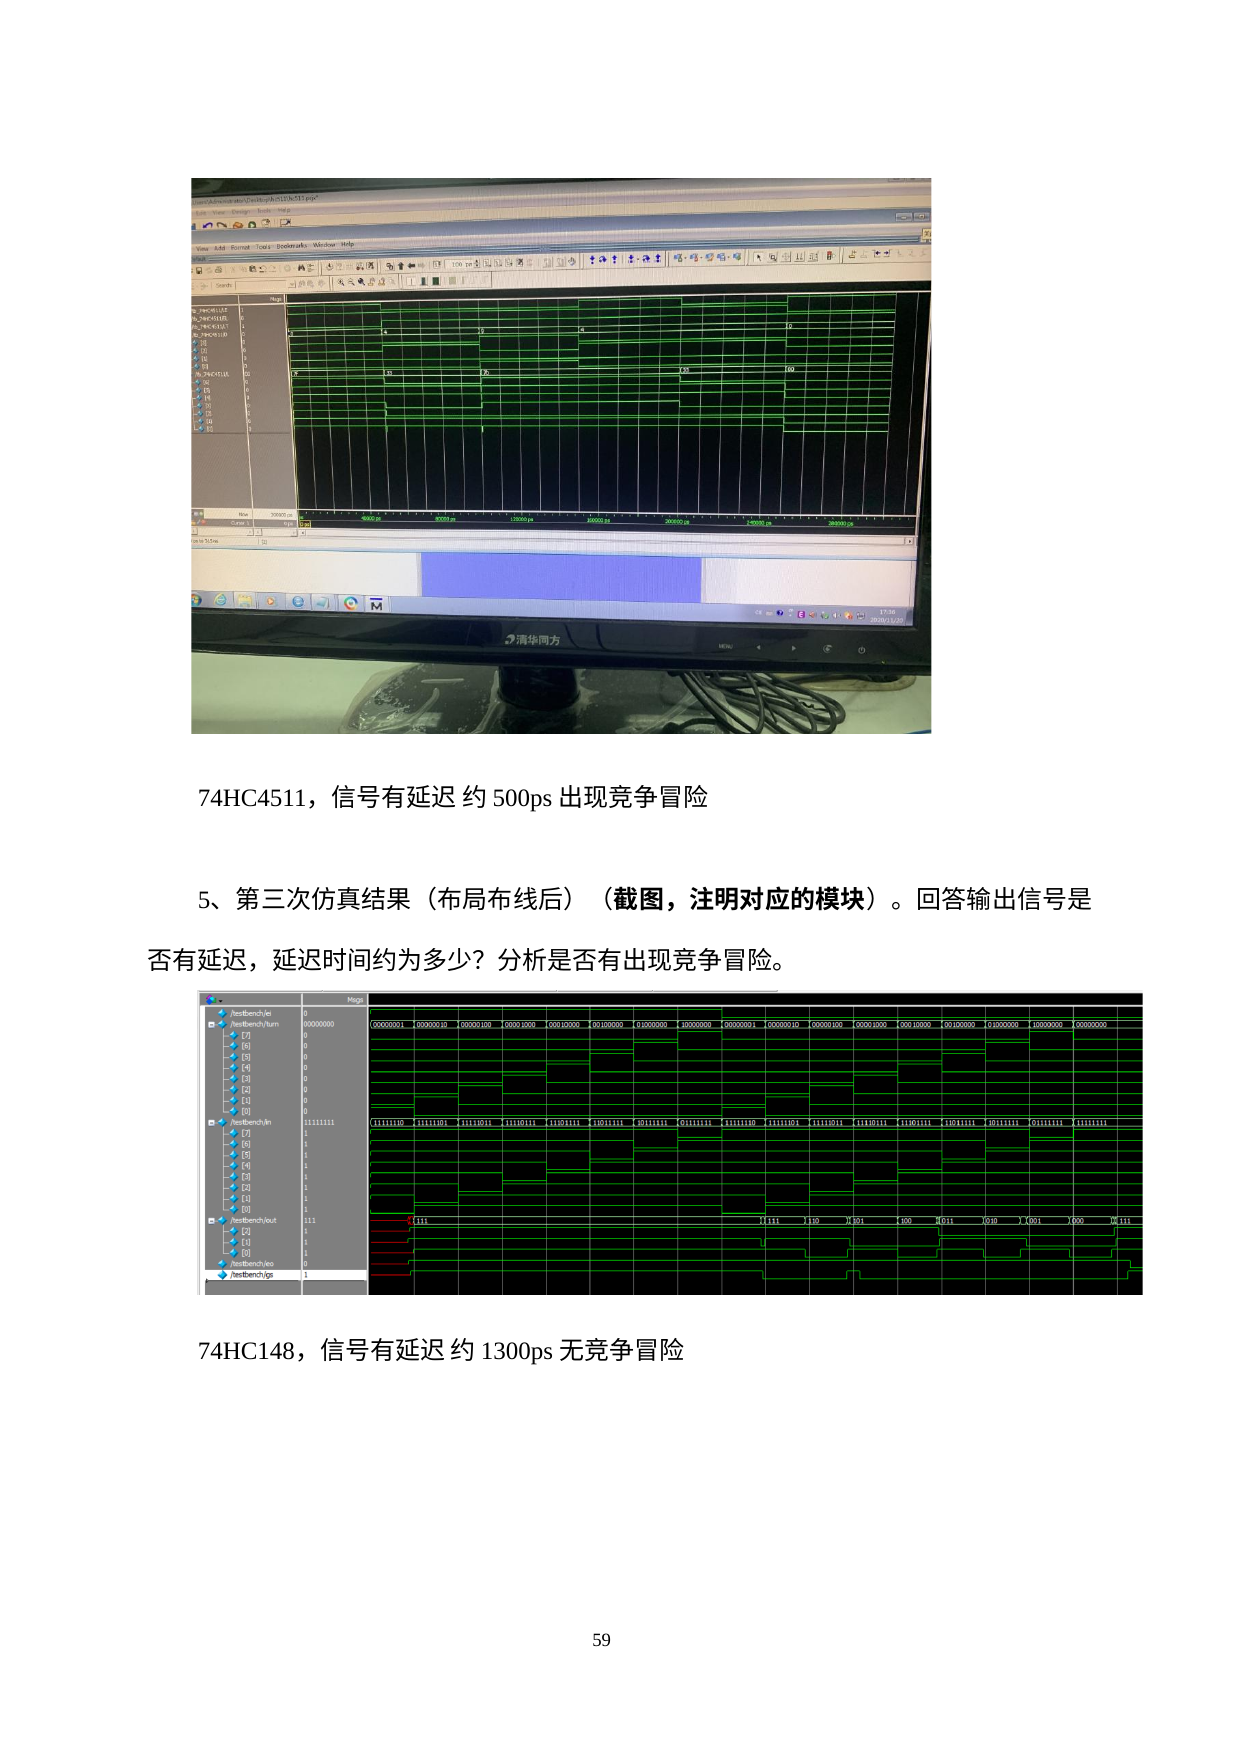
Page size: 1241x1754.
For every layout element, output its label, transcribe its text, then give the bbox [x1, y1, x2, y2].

text 74HC148，信号有延迟 约1300ps 无竞争冒险 [148, 1316, 1092, 1381]
picture [191, 178, 932, 734]
picture [197, 990, 1143, 1295]
text 5、第三次仿真结果（布局布线后）（截图，注明对应的模块）。回答输出信号是否有延迟，延迟时间约为多少？分析是否有出现竞争冒险。 [148, 861, 1092, 991]
text 74HC4511，信号有延迟 约500ps 出现竞争冒险 [148, 763, 1092, 828]
